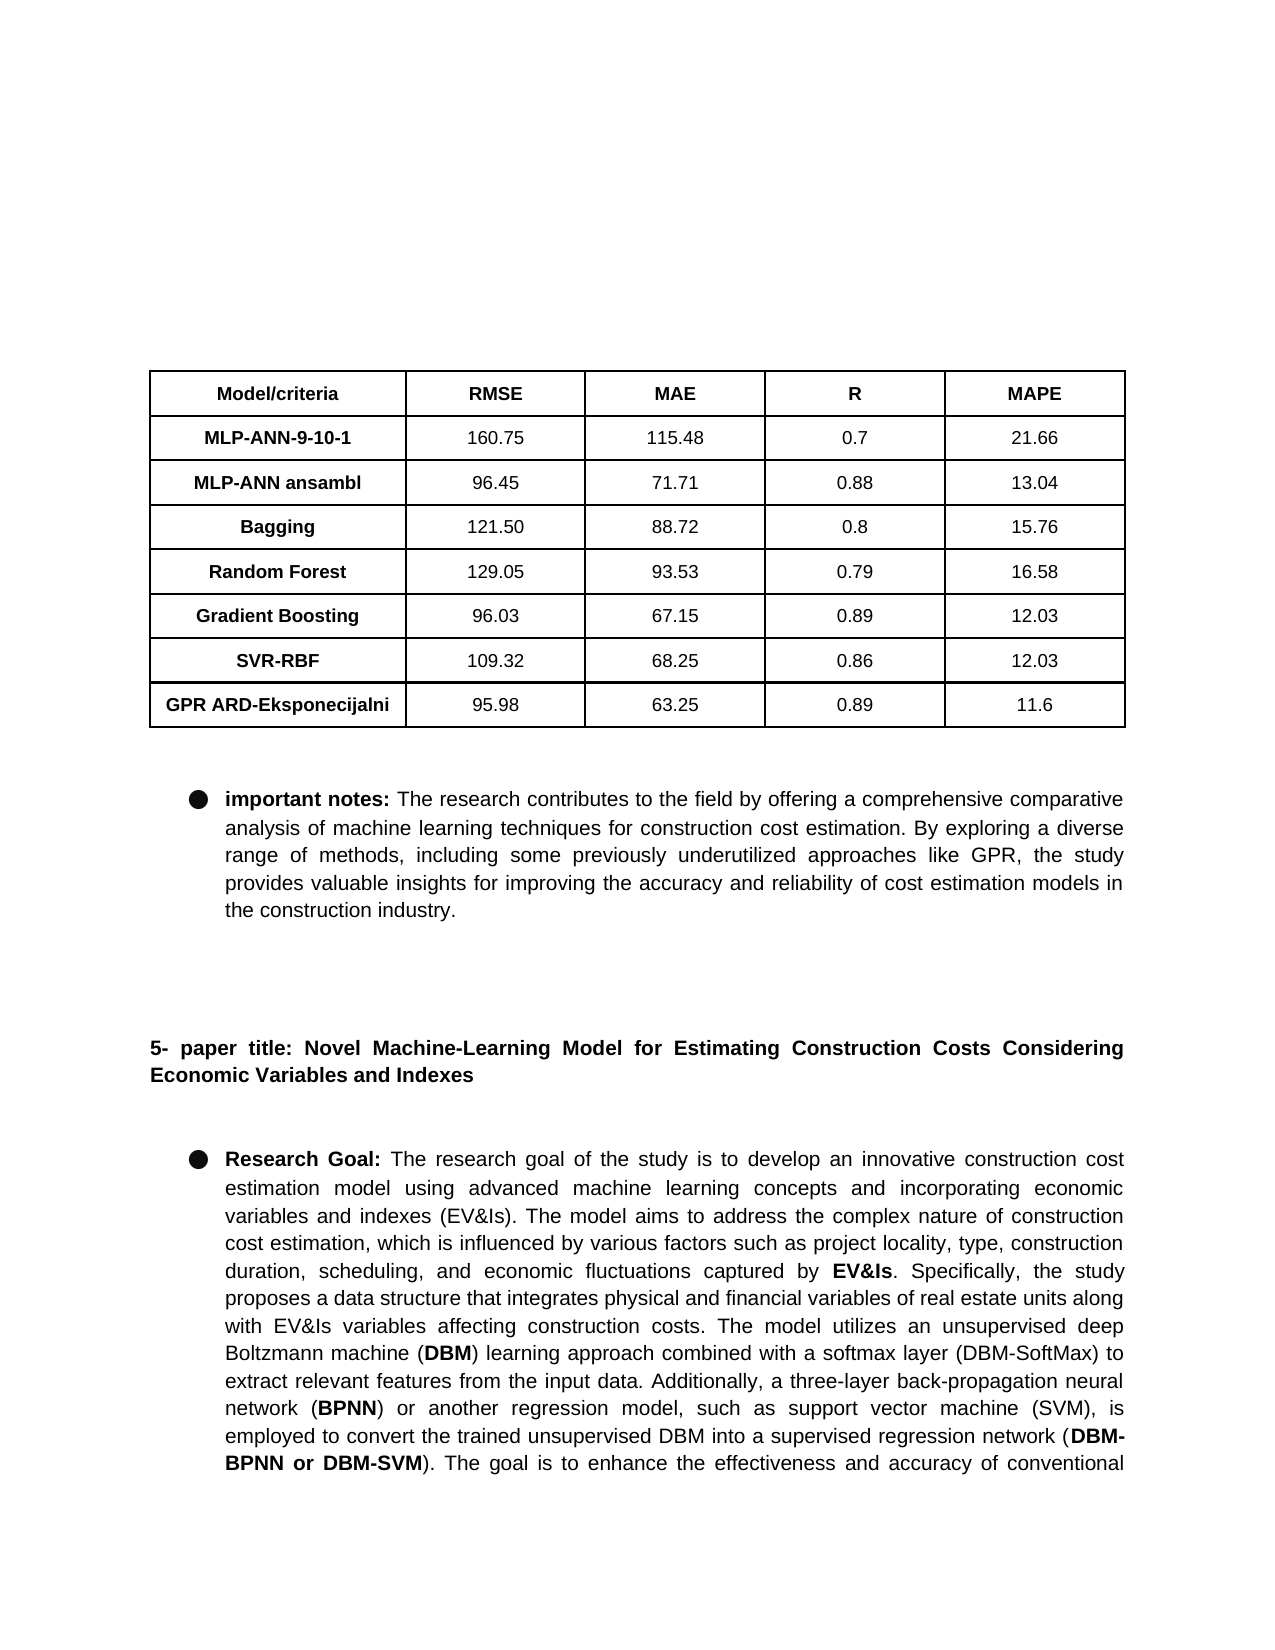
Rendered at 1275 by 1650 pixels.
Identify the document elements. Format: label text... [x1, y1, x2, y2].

table_header MAE [586, 372, 764, 414]
table_cell MLP-ANN ansambl [151, 461, 405, 503]
table_header MAPE [946, 372, 1124, 414]
table_cell 16.58 [946, 550, 1124, 592]
table_cell 96.03 [407, 595, 584, 637]
table_cell 21.66 [946, 417, 1124, 459]
table_header R [766, 372, 944, 414]
table_cell 0.8 [766, 506, 944, 548]
table_cell Gradient Boosting [151, 595, 405, 637]
table_cell 129.05 [407, 550, 584, 592]
table_cell 67.15 [586, 595, 764, 637]
table_cell 0.88 [766, 461, 944, 503]
table_cell 11.6 [946, 684, 1124, 726]
list important notes: The research contributes to the field by offering a comprehensive comparative analysis of machine learning techniques for construction cost estimation. By exploring a diverse range of methods, including some previously underutilized approaches like GPR, the study provides valuable insights for improving the accuracy and reliability of cost estimation models in the construction industry. [187, 783, 1125, 922]
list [187, 1143, 1125, 1475]
table_cell 96.45 [407, 461, 584, 503]
table_cell 13.04 [946, 461, 1124, 503]
table_cell 121.50 [407, 506, 584, 548]
table_cell GPR ARD-Eksponecijalni [151, 684, 405, 726]
table_cell 0.7 [766, 417, 944, 459]
table_cell 0.89 [766, 684, 944, 726]
table_cell 71.71 [586, 461, 764, 503]
text 5- paper title: Novel Machine-Learning Model for Estimating Construction Costs Considering Economic Variables and Indexes [150, 1036, 1125, 1087]
table_cell 109.32 [407, 639, 584, 681]
table_cell Bagging [151, 506, 405, 548]
table_cell 115.48 [586, 417, 764, 459]
table_cell 0.79 [766, 550, 944, 592]
table_cell 63.25 [586, 684, 764, 726]
table_cell 68.25 [586, 639, 764, 681]
table_cell 0.86 [766, 639, 944, 681]
table_cell MLP-ANN-9-10-1 [151, 417, 405, 459]
table_cell Random Forest [151, 550, 405, 592]
table_cell 160.75 [407, 417, 584, 459]
table_cell 12.03 [946, 595, 1124, 637]
table_cell SVR-RBF [151, 639, 405, 681]
table_cell 0.89 [766, 595, 944, 637]
table_header Model/criteria [151, 372, 405, 414]
table_cell 12.03 [946, 639, 1124, 681]
table_cell 95.98 [407, 684, 584, 726]
table_header RMSE [407, 372, 584, 414]
table_cell 93.53 [586, 550, 764, 592]
table_cell 88.72 [586, 506, 764, 548]
table_cell 15.76 [946, 506, 1124, 548]
